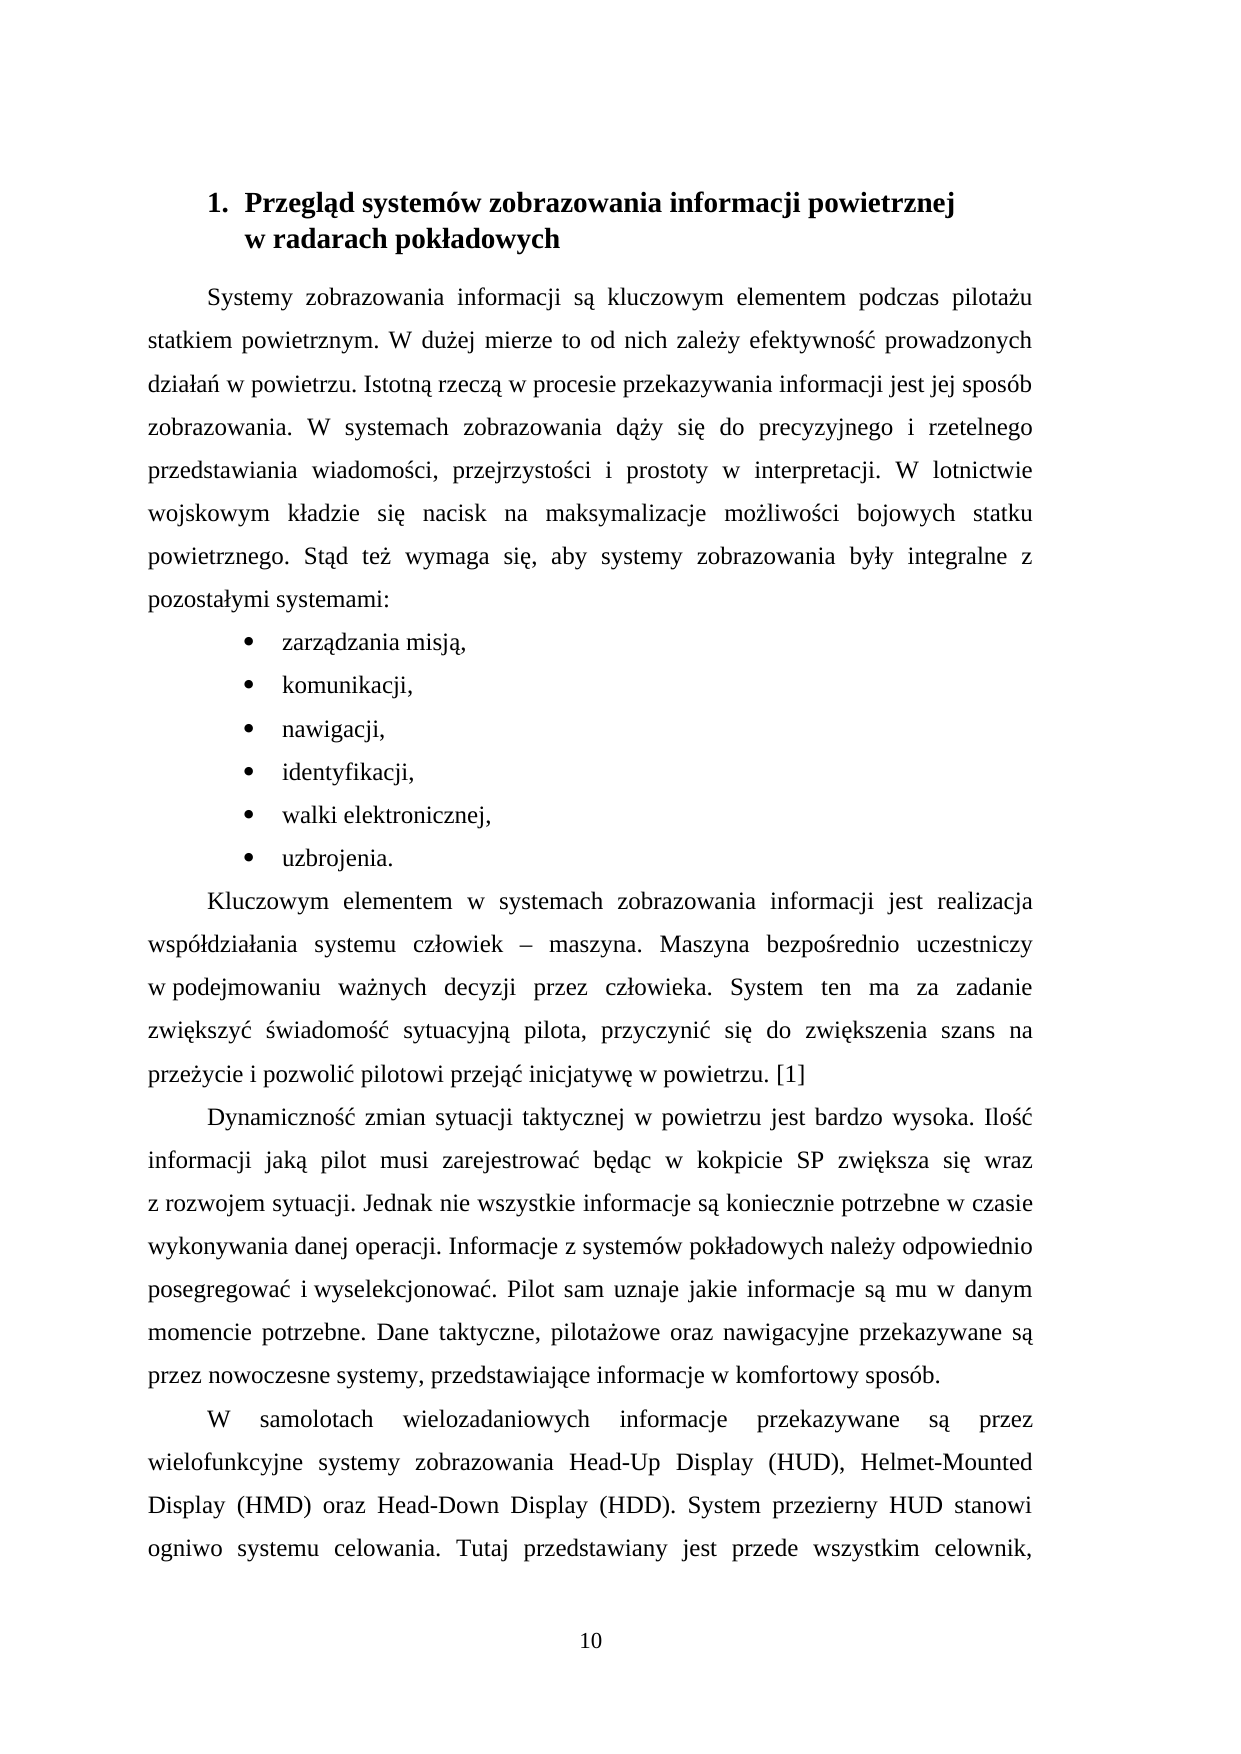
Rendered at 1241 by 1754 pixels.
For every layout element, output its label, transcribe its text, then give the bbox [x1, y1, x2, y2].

list uzbrojenia. [244, 843, 1033, 872]
list zarządzania misją, [244, 627, 1033, 656]
text Systemy zobrazowania informacji są kluczowym elementem podczas pilotażu statkiem powietrznym. W dużej mierze to od nich zależy efektywność prowadzonych działań w powietrzu. Istotną rzeczą w procesie przekazywania informacji jest jej sposób zobrazowania. W systemach zobrazowania dąży się do precyzyjnego i rzetelnego przedstawiania wiadomości, przejrzystości i prostoty w interpretacji. W lotnictwie wojskowym kładzie się nacisk na maksymalizacje możliwości bojowych statku powietrznego. Stąd też wymaga się, aby systemy zobrazowania były integralne z pozostałymi systemami: [148, 282, 1033, 613]
list walki elektronicznej, [244, 800, 1033, 829]
list identyfikacji, [244, 757, 1033, 786]
text Dynamiczność zmian sytuacji taktycznej w powietrzu jest bardzo wysoka. Ilość informacji jaką pilot musi zarejestrować będąc w kokpicie SP zwiększa się wraz z rozwojem sytuacji. Jednak nie wszystkie informacje są koniecznie potrzebne w czasie wykonywania danej operacji. Informacje z systemów pokładowych należy odpowiednio posegregować i wyselekcjonować. Pilot sam uznaje jakie informacje są mu w danym momencie potrzebne. Dane taktyczne, pilotażowe oraz nawigacyjne przekazywane są przez nowoczesne systemy, przedstawiające informacje w komfortowy sposób. [148, 1102, 1033, 1389]
list komunikacji, [244, 671, 1033, 699]
subtitle Przegląd systemów zobrazowania informacji powietrznej w radarach pokładowych [207, 185, 1033, 255]
text Kluczowym elementem w systemach zobrazowania informacji jest realizacja współdziałania systemu człowiek – maszyna. Maszyna bezpośrednio uczestniczy w podejmowaniu ważnych decyzji przez człowieka. System ten ma za zadanie zwiększyć świadomość sytuacyjną pilota, przyczynić się do zwiększenia szans na przeżycie i pozwolić pilotowi przejąć inicjatywę w powietrzu. [1] [148, 886, 1033, 1087]
list nawigacji, [244, 714, 1033, 742]
